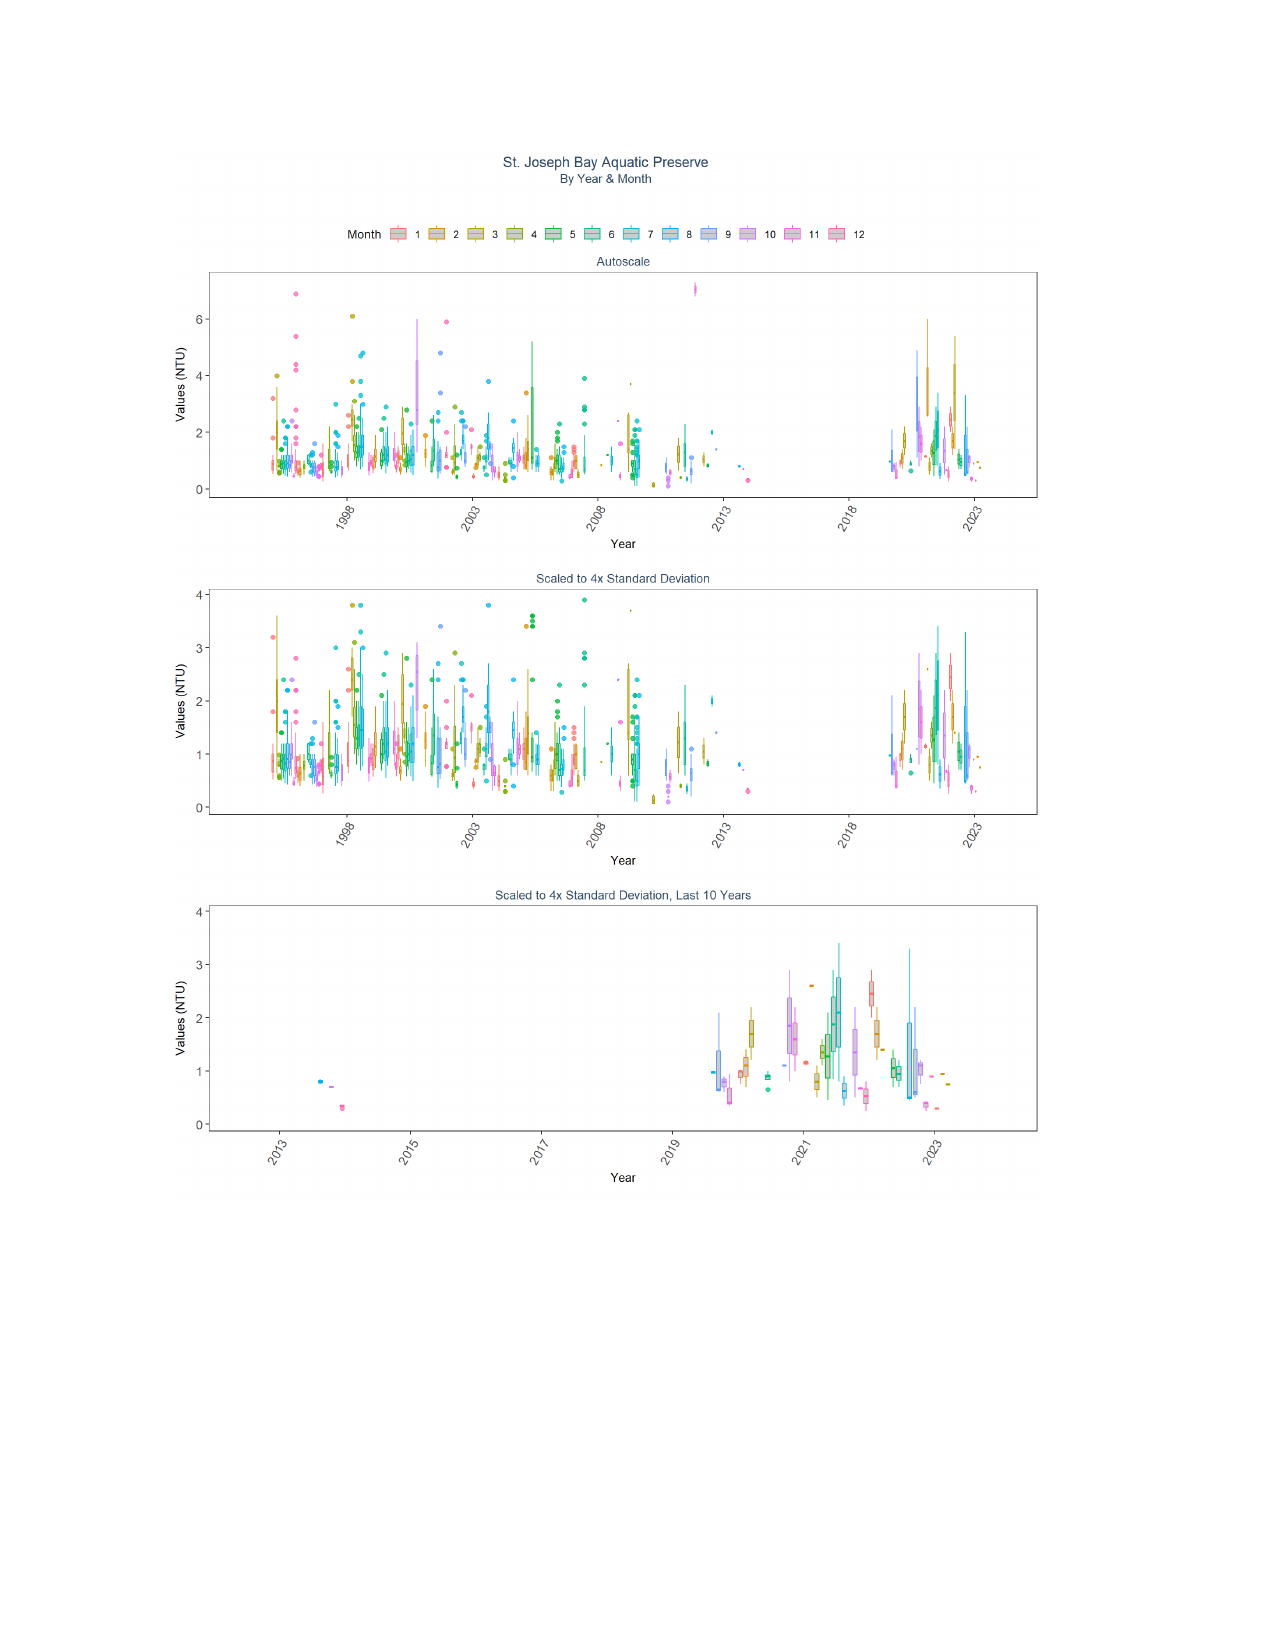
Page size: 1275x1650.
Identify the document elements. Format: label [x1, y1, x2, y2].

picture [168, 150, 1044, 1200]
